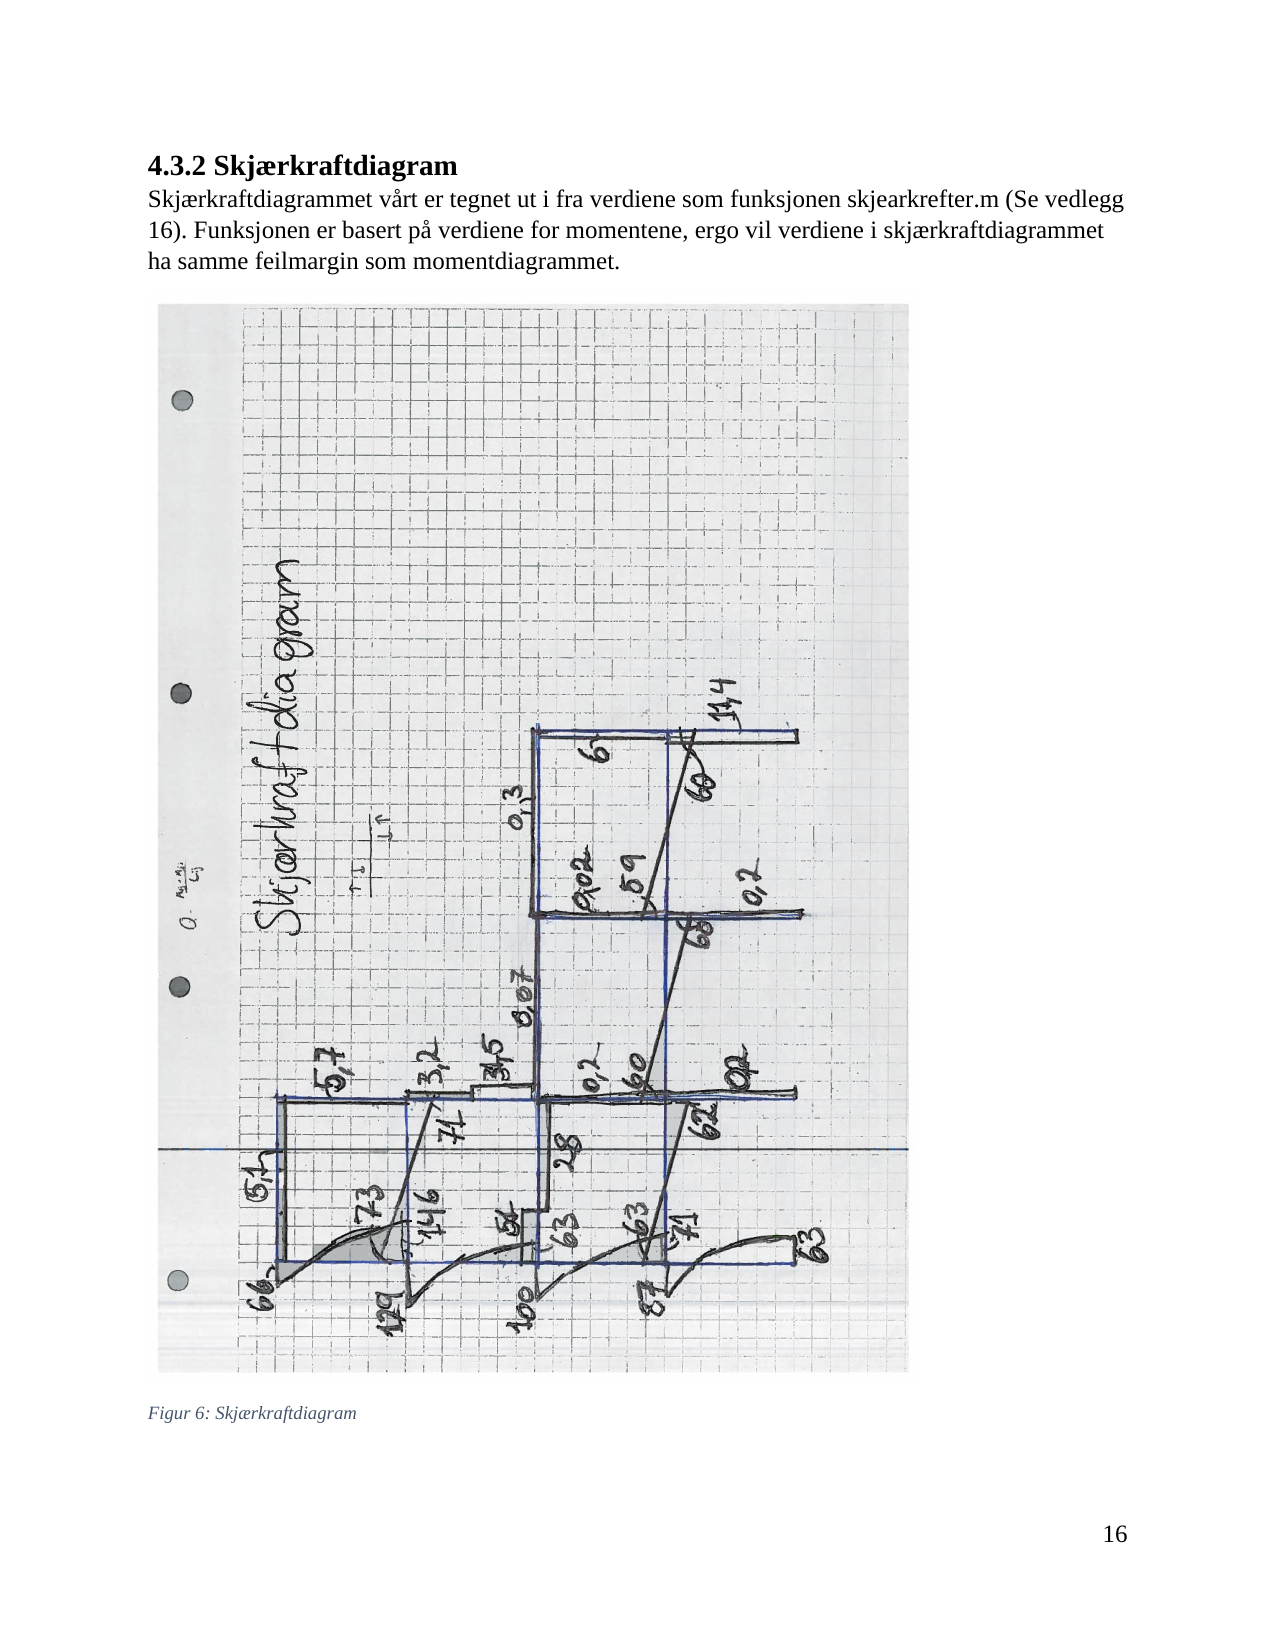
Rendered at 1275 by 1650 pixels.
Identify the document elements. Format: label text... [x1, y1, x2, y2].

text Skjærkraftdiagrammet vårt er tegnet ut i fra verdiene som funksjonen skjearkrefter.m (Se vedlegg 16). Funksjonen er basert på verdiene for momentene, ergo vil verdiene i skjærkraftdiagrammet ha samme feilmargin som momentdiagrammet. [148, 184, 1127, 274]
subtitle 4.3.2 Skjærkraftdiagram [148, 148, 1127, 181]
picture [147, 293, 918, 1383]
text Figur 6: Skjærkraftdiagram [148, 1402, 1127, 1423]
